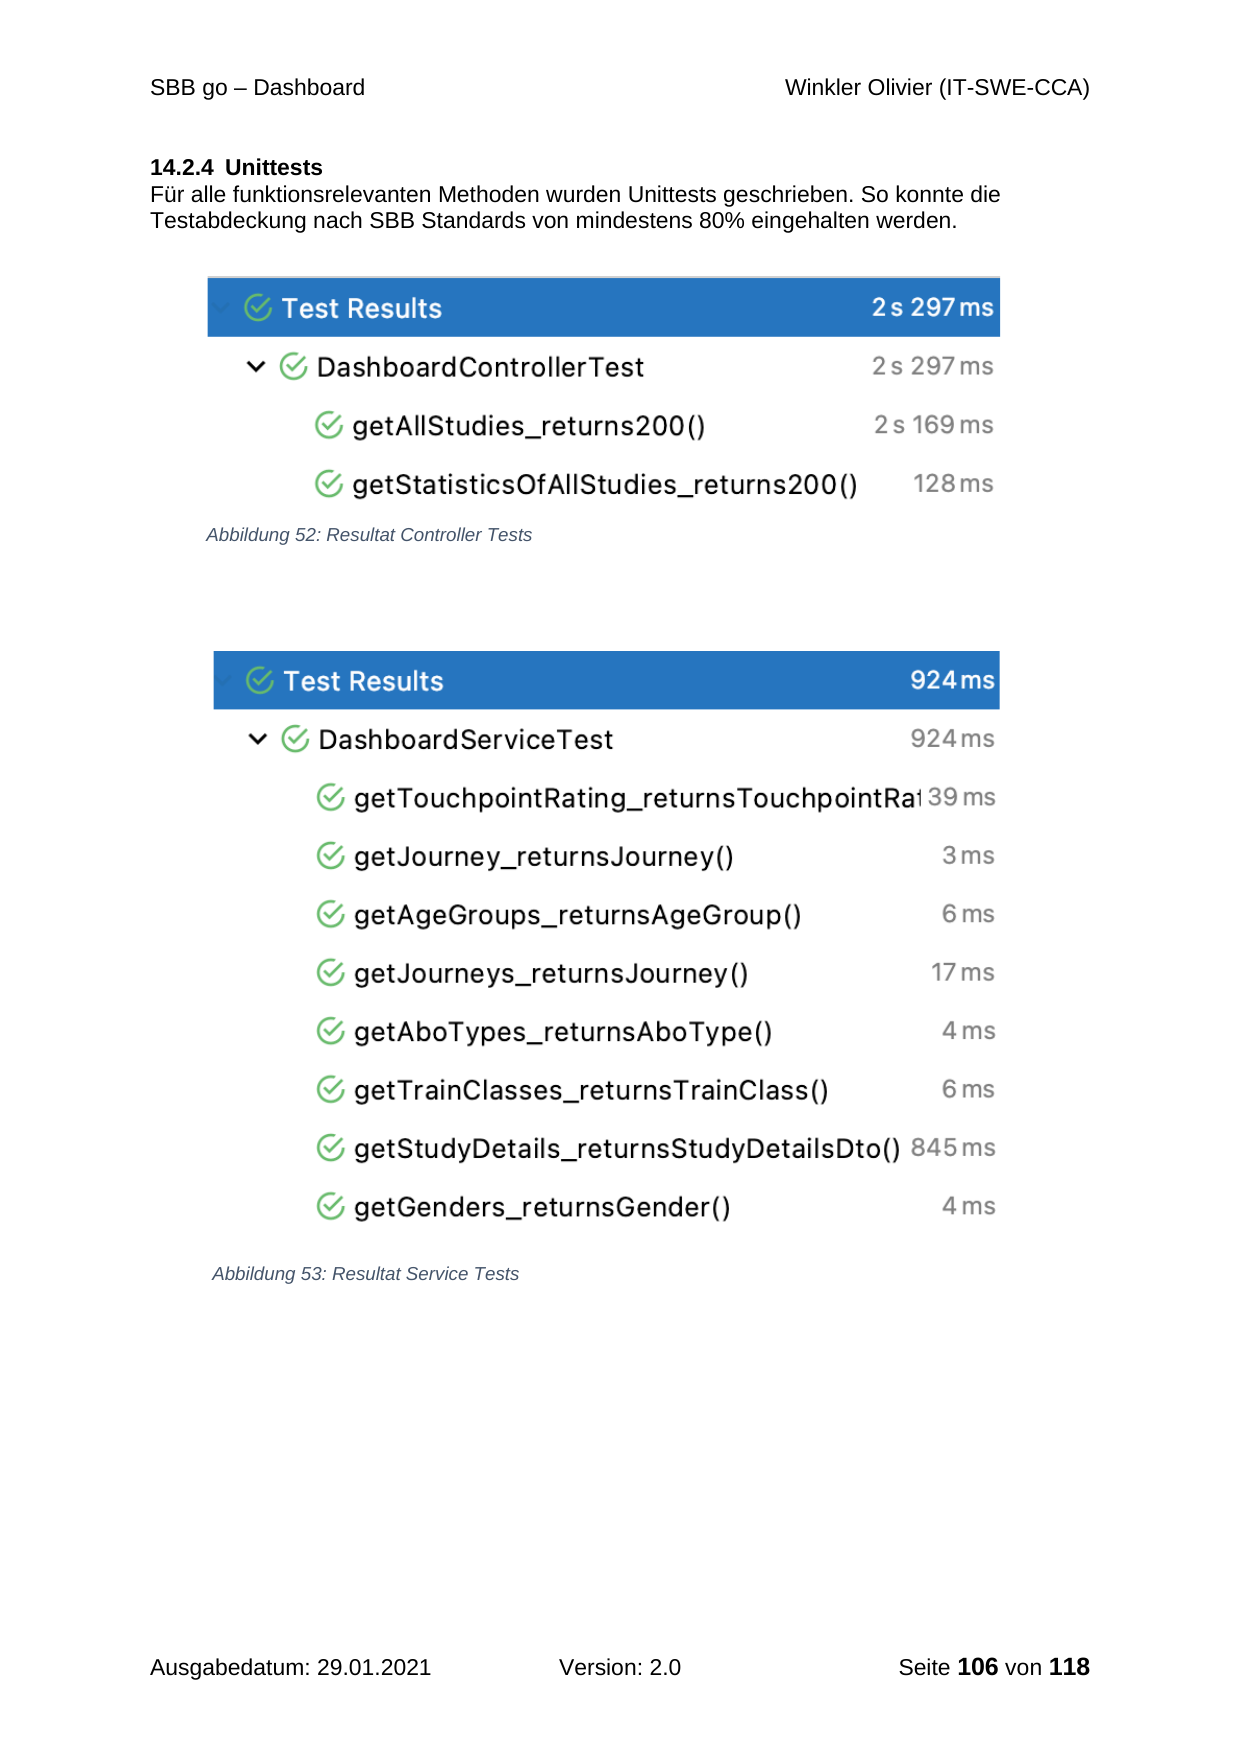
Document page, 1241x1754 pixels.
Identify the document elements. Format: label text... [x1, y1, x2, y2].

picture [212, 651, 999, 1252]
text Für alle funktionsrelevanten Methoden wurden Unittests geschrieben. So konnte die Testabdeckung nach SBB Standards von mindestens 80% eingehalten werden. [150, 181, 1090, 233]
picture [206, 276, 999, 513]
subtitle Unittests [150, 154, 1090, 181]
